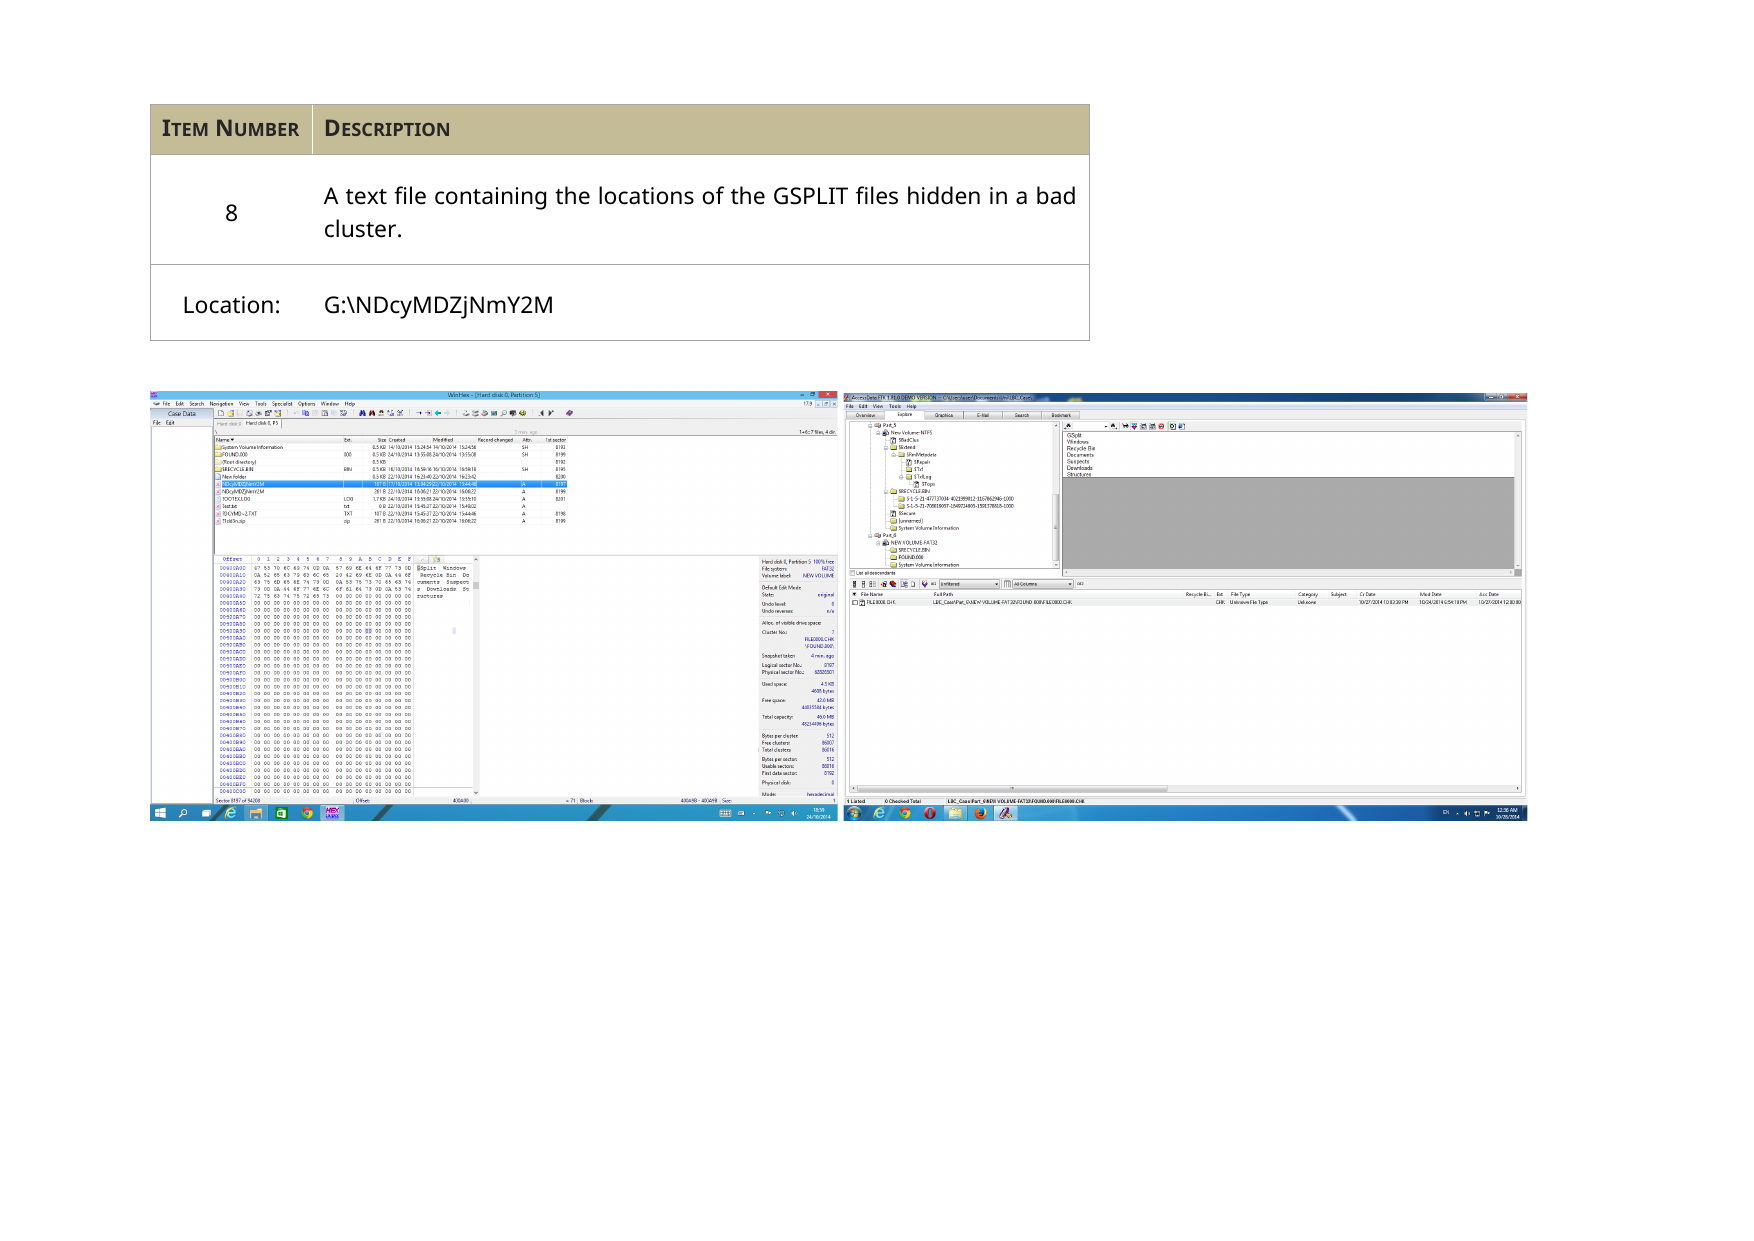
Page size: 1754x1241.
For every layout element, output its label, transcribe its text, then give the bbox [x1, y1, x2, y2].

table_cell 8 [151, 155, 312, 263]
table_header Description [313, 105, 1089, 154]
table_cell Location: [151, 265, 312, 339]
table_cell A text file containing the locations of the GSPLIT files hidden in a bad cluster. [313, 155, 1089, 263]
table_header Item Number [151, 105, 312, 154]
picture [150, 391, 838, 821]
table_cell G:\NDcyMDZjNmY2M [313, 265, 1089, 339]
picture [843, 393, 1528, 821]
